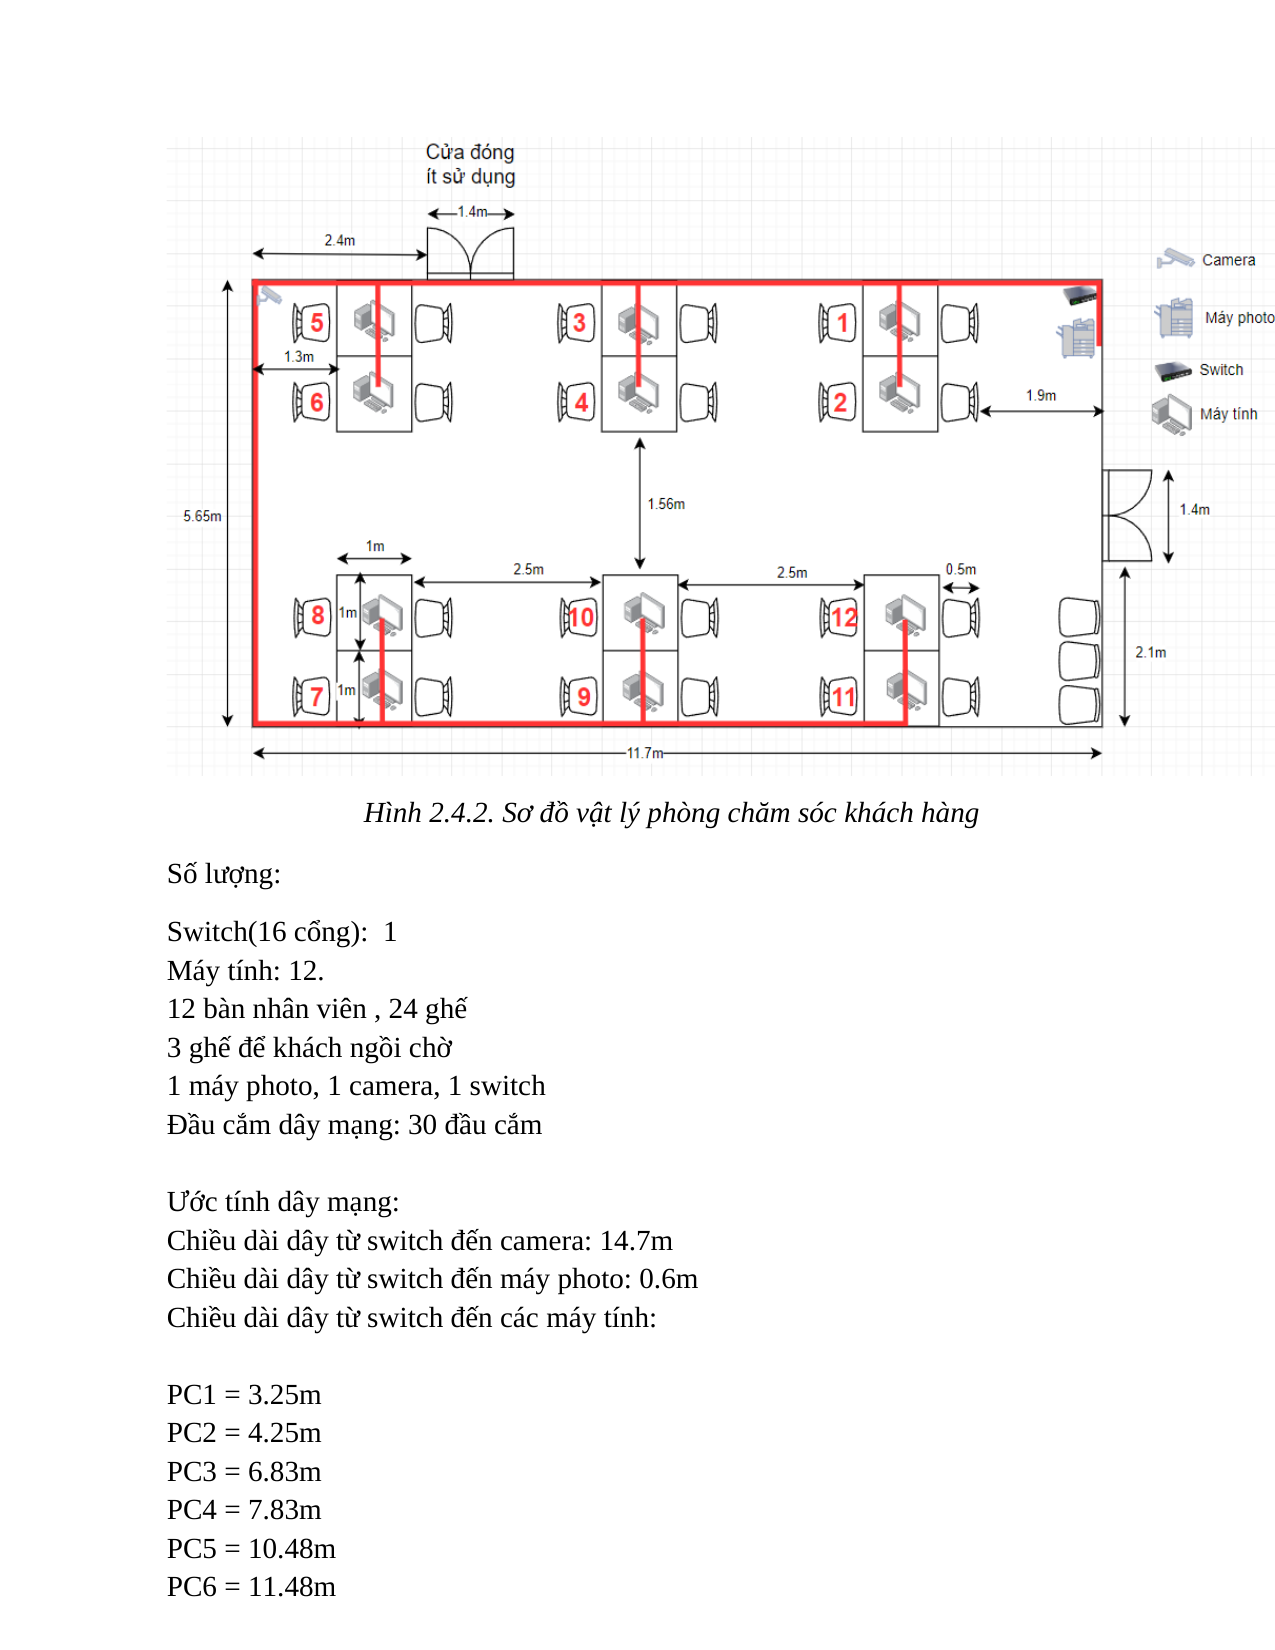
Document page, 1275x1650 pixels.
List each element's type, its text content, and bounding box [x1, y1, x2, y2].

text PC1 = 3.25m [167, 1377, 1227, 1410]
text Switch(16 cổng): 1 [167, 914, 1227, 948]
text Ước tính dây mạng: [167, 1184, 1227, 1218]
text 3 ghế để khách ngồi chờ [167, 1030, 1227, 1063]
text Chiều dài dây từ switch đến camera: 14.7m [167, 1223, 1227, 1256]
text Máy tính: 12. [167, 953, 1227, 986]
picture [166, 137, 1275, 776]
text 12 bàn nhân viên , 24 ghế [167, 991, 1227, 1025]
text PC4 = 7.83m [167, 1492, 1227, 1526]
text Hình 2.4.2. Sơ đồ vật lý phòng chăm sóc khách hàng [167, 795, 1227, 828]
text Chiều dài dây từ switch đến các máy tính: [167, 1300, 1227, 1333]
text PC5 = 10.48m [167, 1531, 1227, 1564]
text PC6 = 11.48m [167, 1569, 1227, 1603]
text Số lượng: [167, 856, 1227, 889]
text 1 máy photo, 1 camera, 1 switch [167, 1068, 1227, 1102]
text PC3 = 6.83m [167, 1454, 1227, 1487]
text Đầu cắm dây mạng: 30 đầu cắm [167, 1107, 1227, 1141]
text PC2 = 4.25m [167, 1415, 1227, 1449]
text Chiều dài dây từ switch đến máy photo: 0.6m [167, 1261, 1227, 1295]
